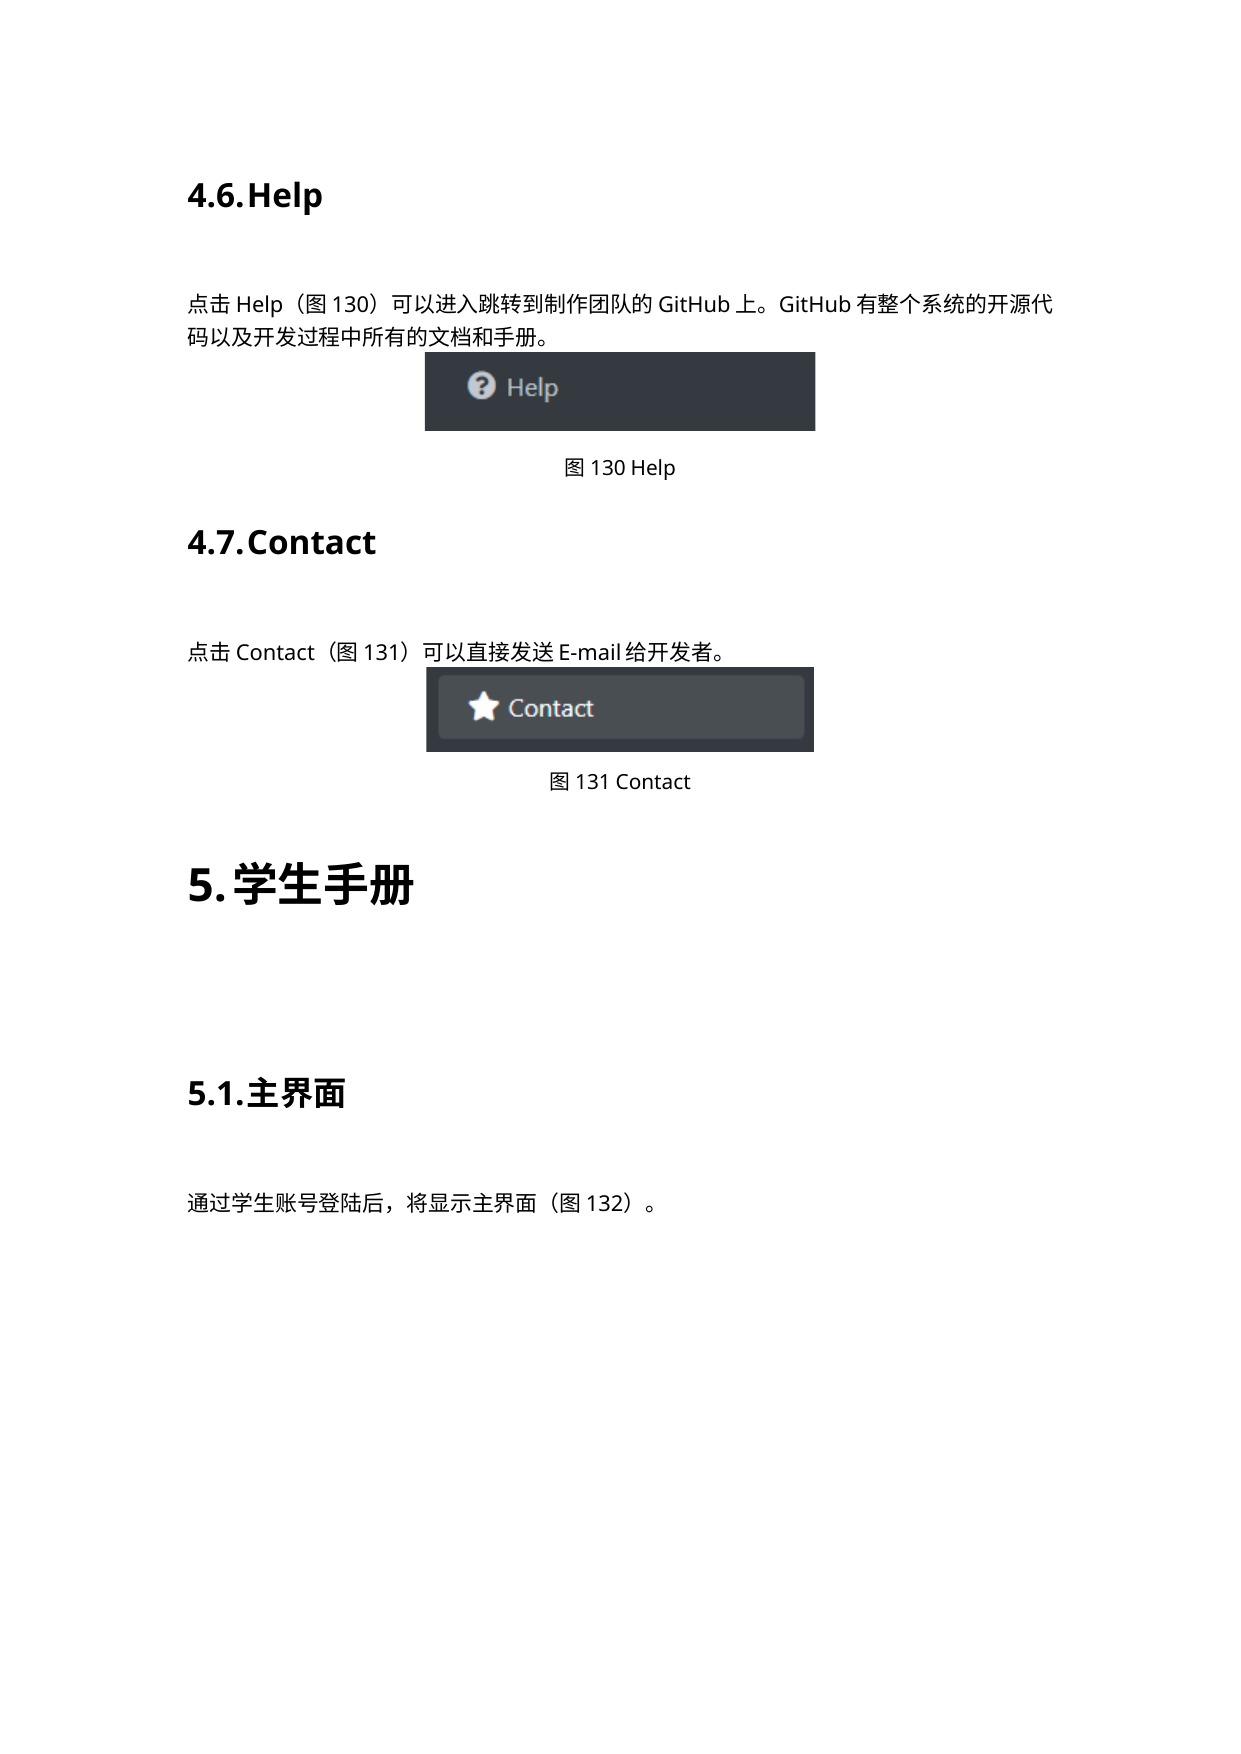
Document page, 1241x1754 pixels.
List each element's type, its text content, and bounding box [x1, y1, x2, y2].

text 点击Help（图130）可以进入跳转到制作团队的GitHub上。GitHub有整个系统的开源代码以及开发过程中所有的文档和手册。 [187, 287, 1053, 352]
text 点击Contact（图131）可以直接发送E-mail给开发者。 [187, 634, 1053, 667]
subtitle Help [187, 162, 1053, 227]
subtitle Contact [187, 509, 1053, 574]
subtitle 学生手册 [187, 832, 1053, 930]
text 图 130 Help [187, 450, 1053, 482]
subtitle 主界面 [187, 1058, 1053, 1123]
text 通过学生账号登陆后，将显示主界面（图132）。 [187, 1185, 1053, 1218]
text 图 131 Contact [187, 764, 1053, 797]
picture [426, 667, 814, 752]
picture [424, 352, 816, 431]
